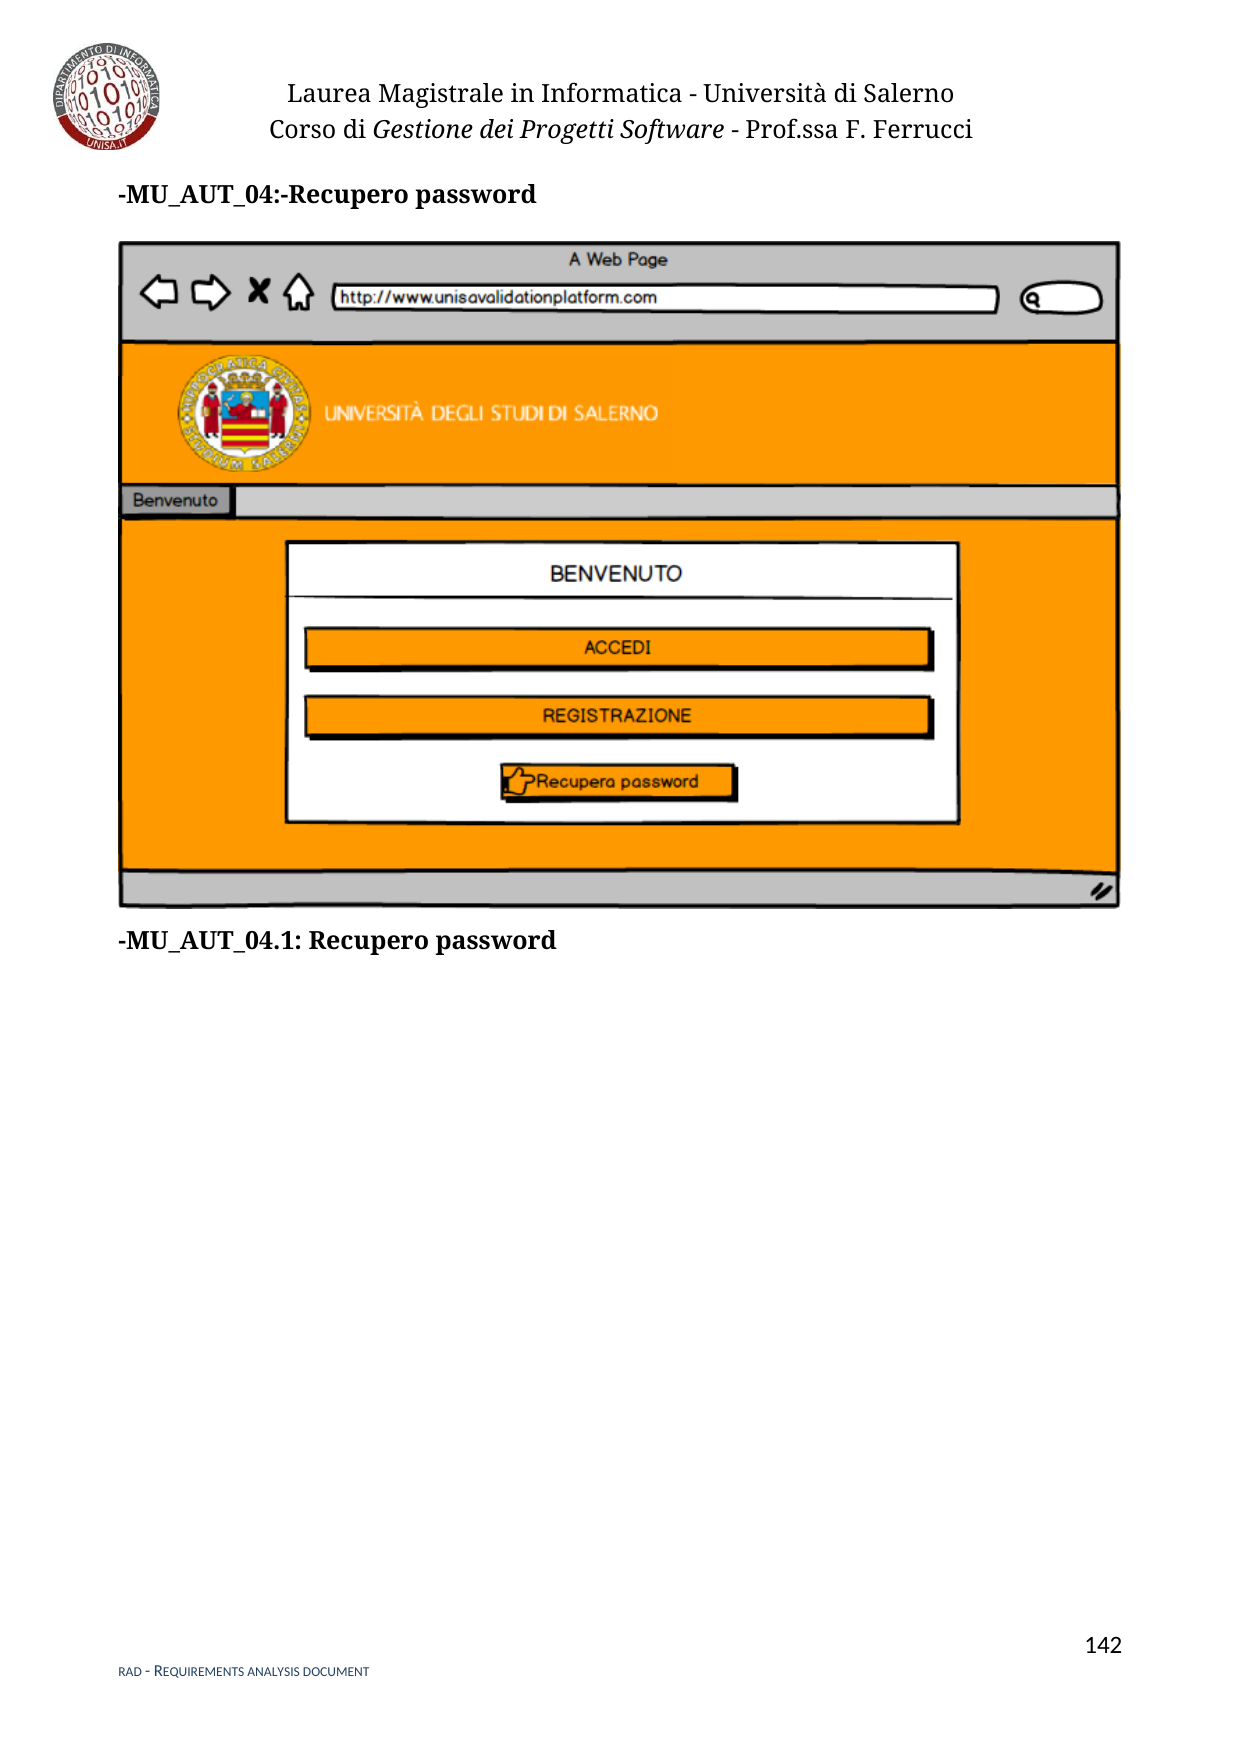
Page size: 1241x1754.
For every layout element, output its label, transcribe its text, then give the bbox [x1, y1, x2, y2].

picture [118, 241, 1121, 909]
text -MU_AUT_04:-Recupero password [118, 177, 1122, 211]
picture [53, 43, 160, 150]
text -MU_AUT_04.1: Recupero password [118, 923, 1122, 957]
